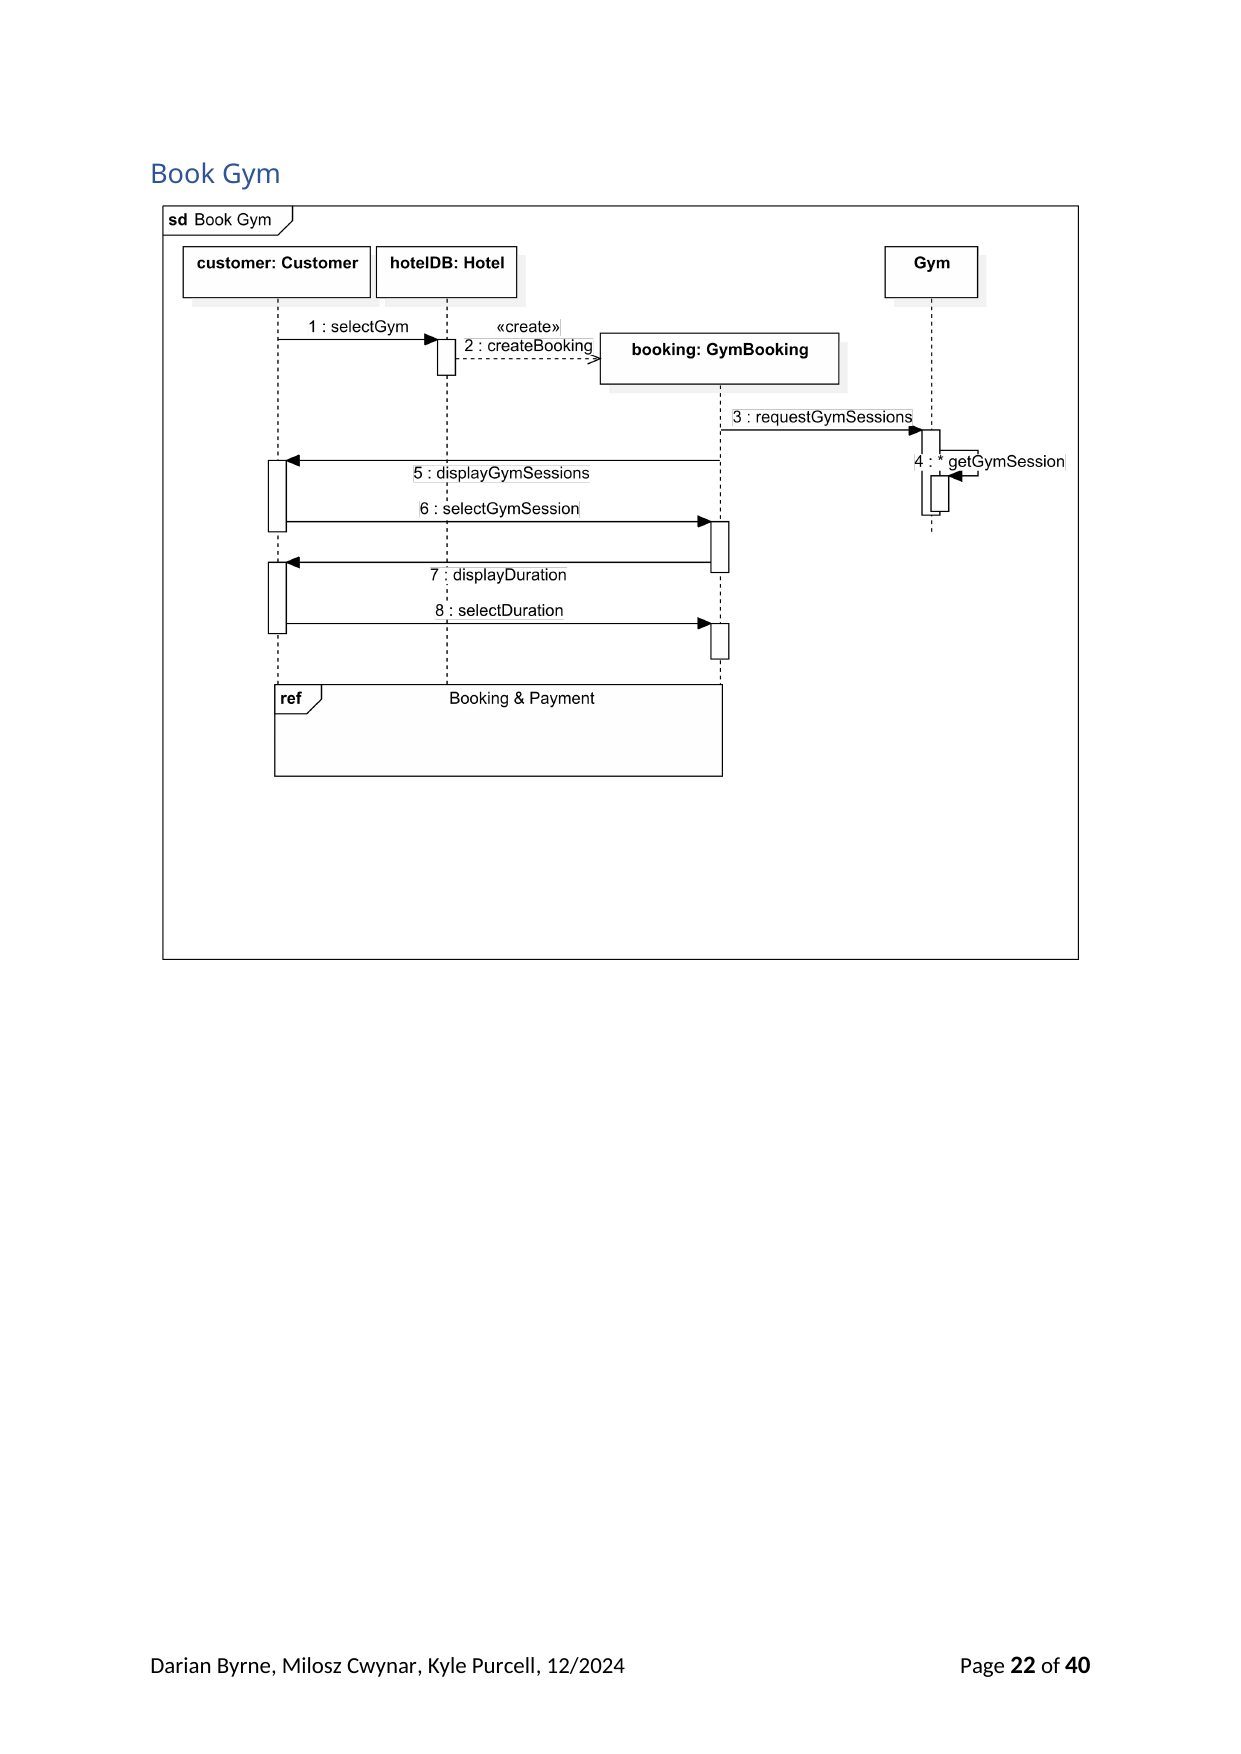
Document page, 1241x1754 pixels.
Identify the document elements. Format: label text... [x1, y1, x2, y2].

subtitle Book Gym [150, 154, 1090, 191]
picture [150, 193, 1091, 972]
